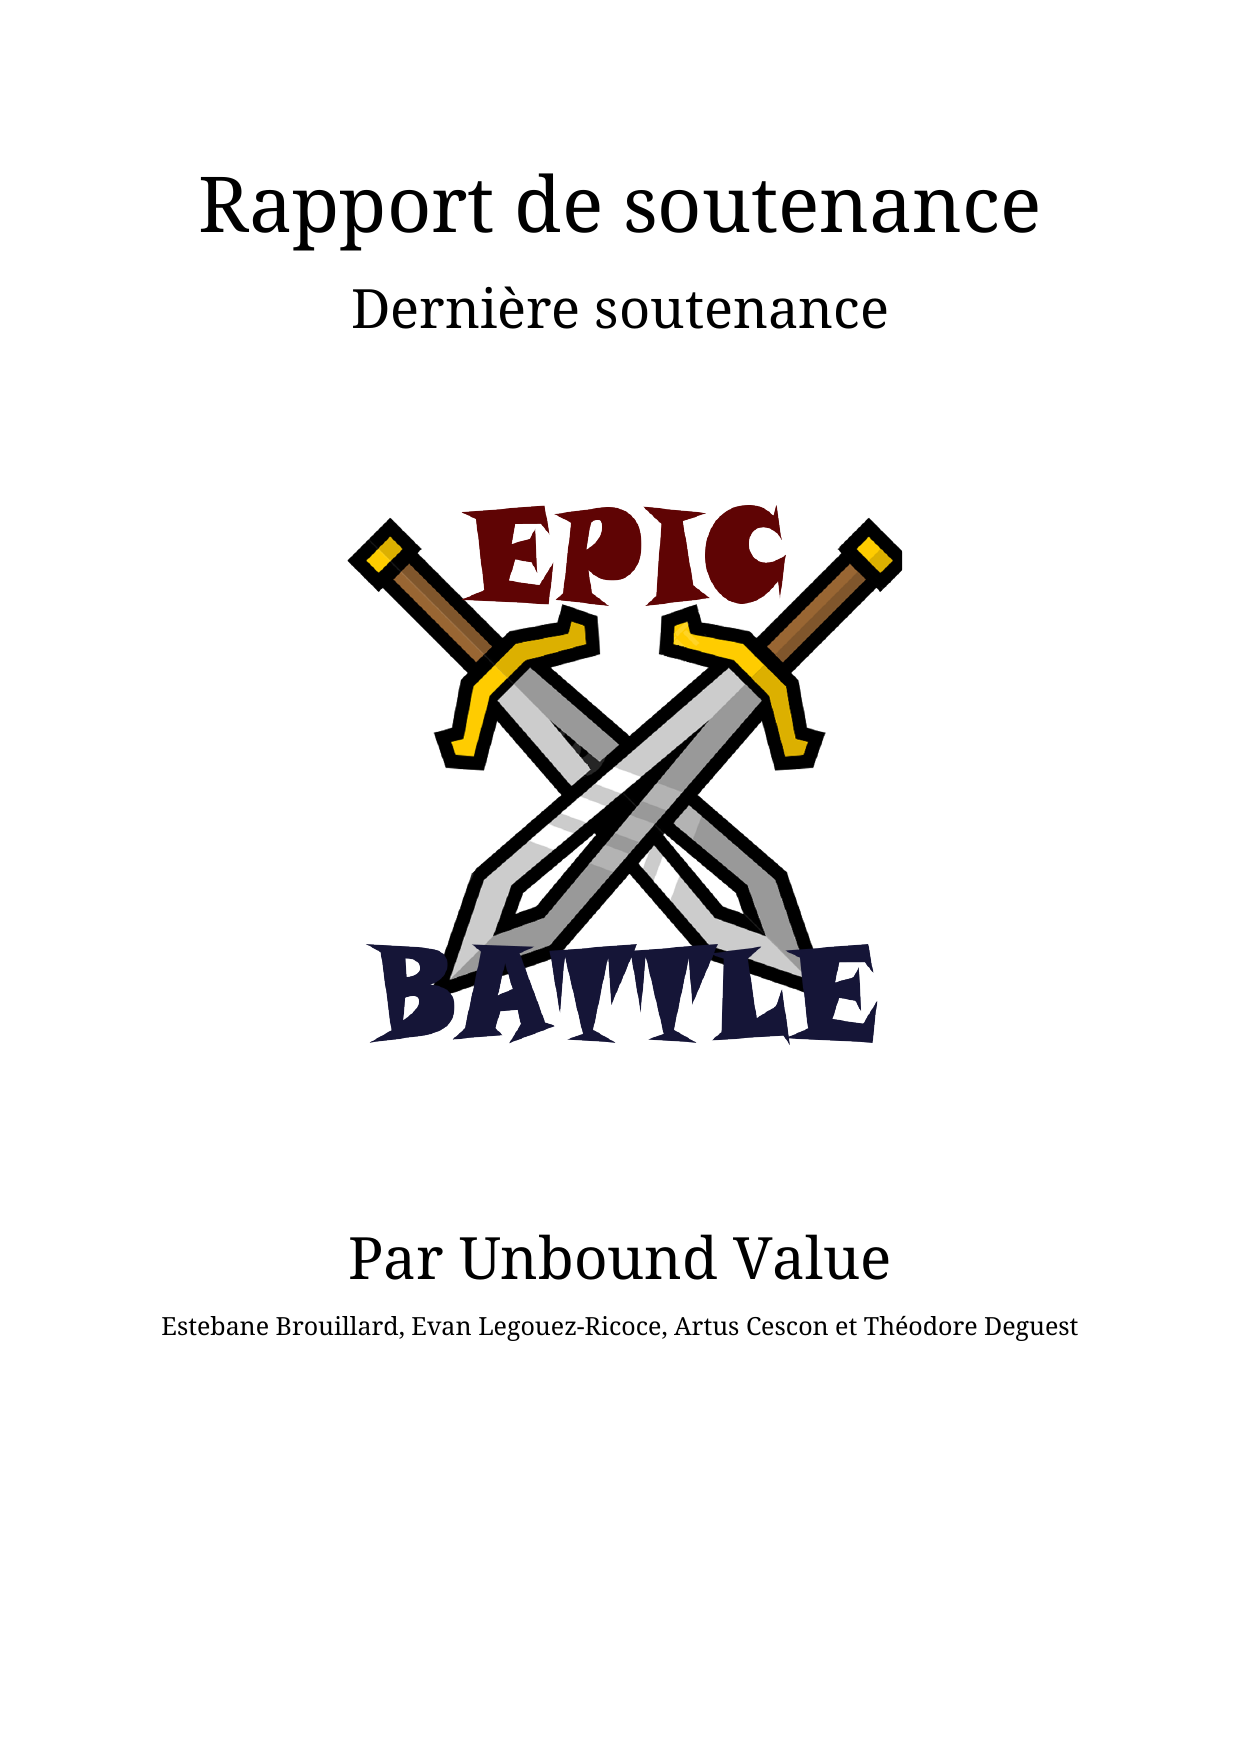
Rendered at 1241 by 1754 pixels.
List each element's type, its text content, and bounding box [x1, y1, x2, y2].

text Rapport de soutenance [150, 150, 1090, 255]
text Dernière soutenance [150, 271, 1090, 344]
picture [338, 482, 903, 1047]
text Estebane Brouillard, Evan Legouez-Ricoce, Artus Cescon et Théodore Deguest [150, 1308, 1090, 1342]
text Par Unbound Value [150, 1217, 1090, 1296]
